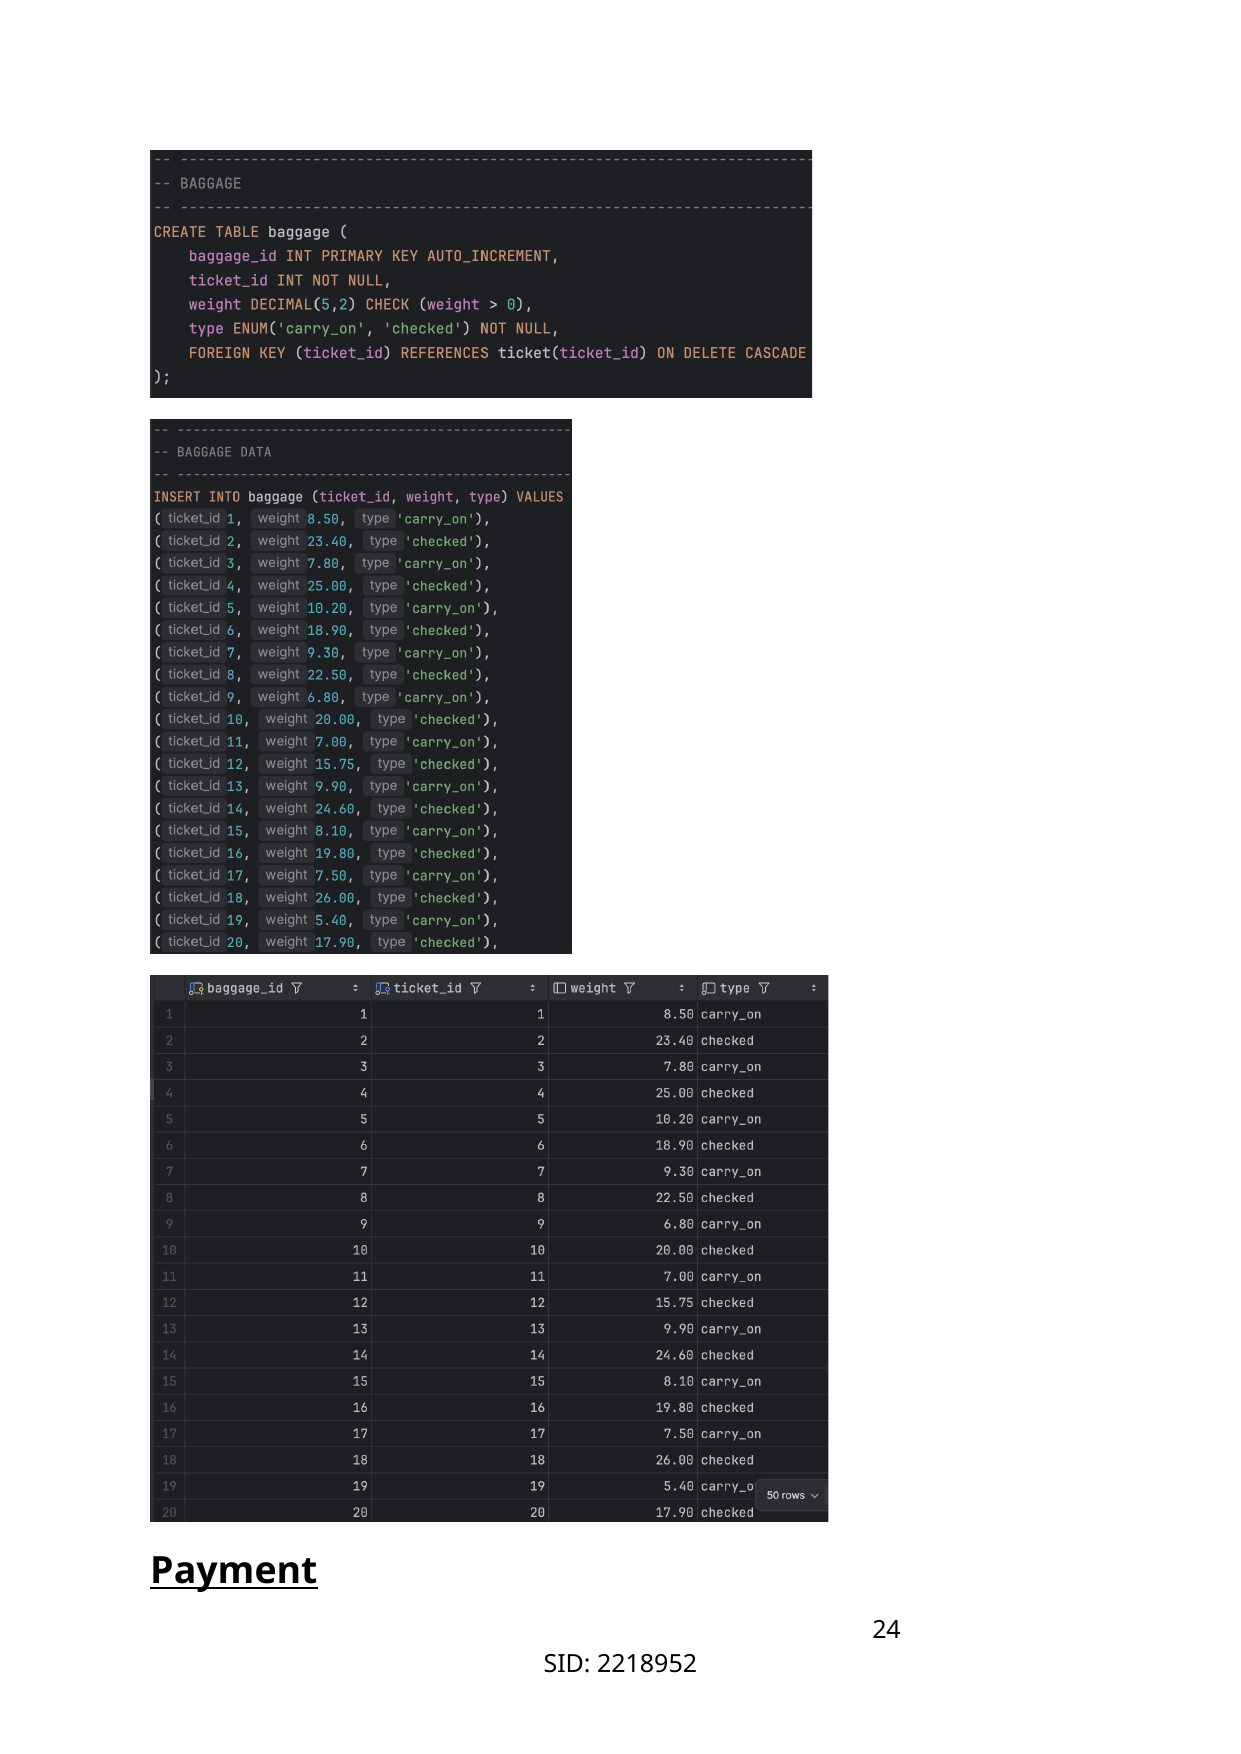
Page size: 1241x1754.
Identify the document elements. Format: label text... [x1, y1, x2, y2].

picture [150, 419, 572, 954]
picture [150, 975, 829, 1522]
text Payment [150, 1543, 1090, 1594]
picture [150, 150, 813, 398]
